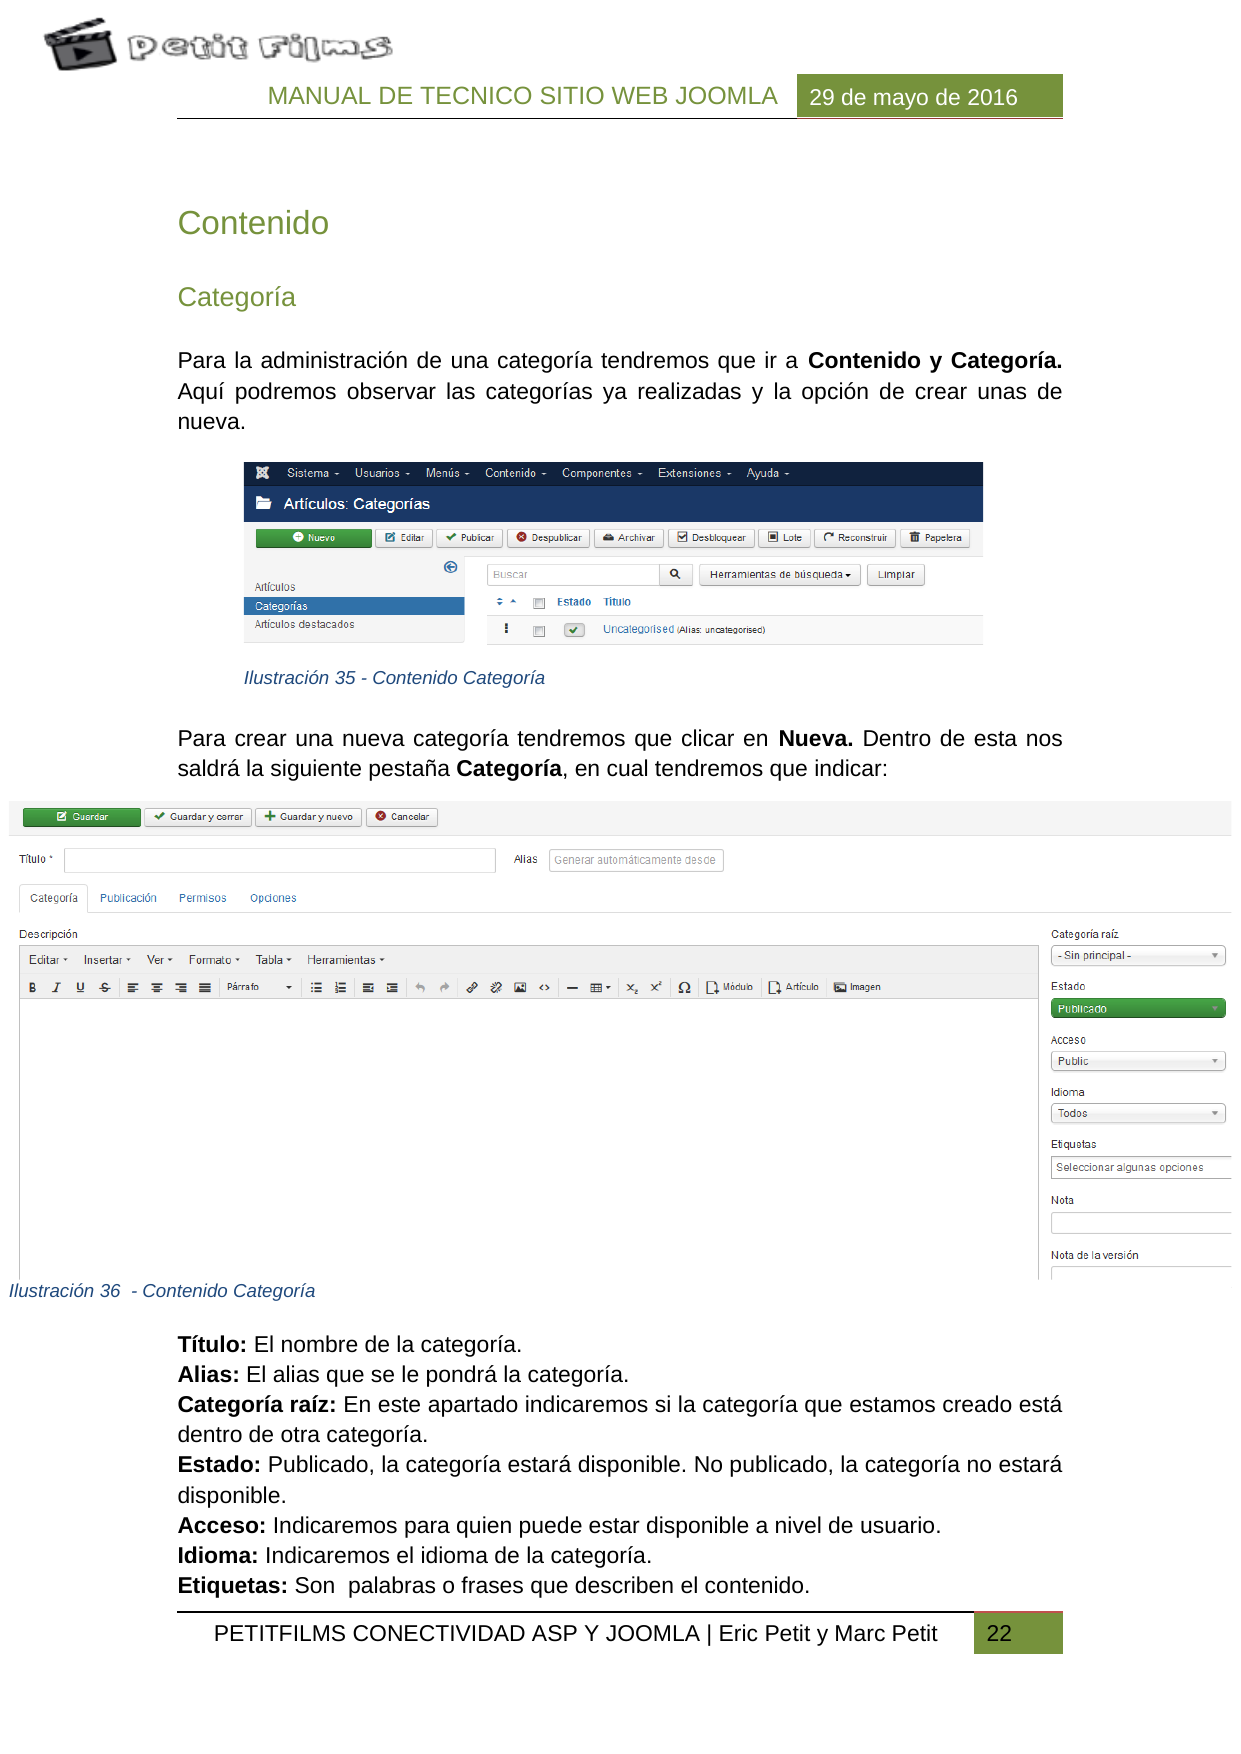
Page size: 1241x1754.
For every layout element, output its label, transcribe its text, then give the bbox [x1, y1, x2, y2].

text Acceso: Indicaremos para quien puede estar disponible a nivel de usuario. [177, 1512, 1063, 1538]
text Alias: El alias que se le pondrá la categoría. [177, 1361, 1063, 1387]
text Etiquetas: Son palabras o frases que describen el contenido. [177, 1572, 1063, 1599]
text Idioma: Indicaremos el idioma de la categoría. [177, 1542, 1063, 1568]
text Estado: Publicado, la categoría estará disponible. No publicado, la categoría no estará disponible. [177, 1451, 1063, 1508]
text Para crear una nueva categoría tendremos que clicar en Nueva. Dentro de esta nos saldrá la siguiente pestaña Categoría, en cual tendremos que indicar: [177, 725, 1063, 781]
subtitle Categoría [177, 281, 1063, 313]
picture [8, 801, 1232, 1279]
subtitle Contenido [177, 203, 1063, 241]
picture [37, 12, 399, 77]
text Para la administración de una categoría tendremos que ir a Contenido y Categoría. Aquí podremos observar las categorías ya realizadas y la opción de crear unas de nueva. [177, 347, 1063, 434]
text Categoría raíz: En este apartado indicaremos si la categoría que estamos creado está dentro de otra categoría. [177, 1391, 1063, 1448]
text Título: El nombre de la categoría. [177, 1331, 1063, 1357]
picture [243, 462, 984, 658]
